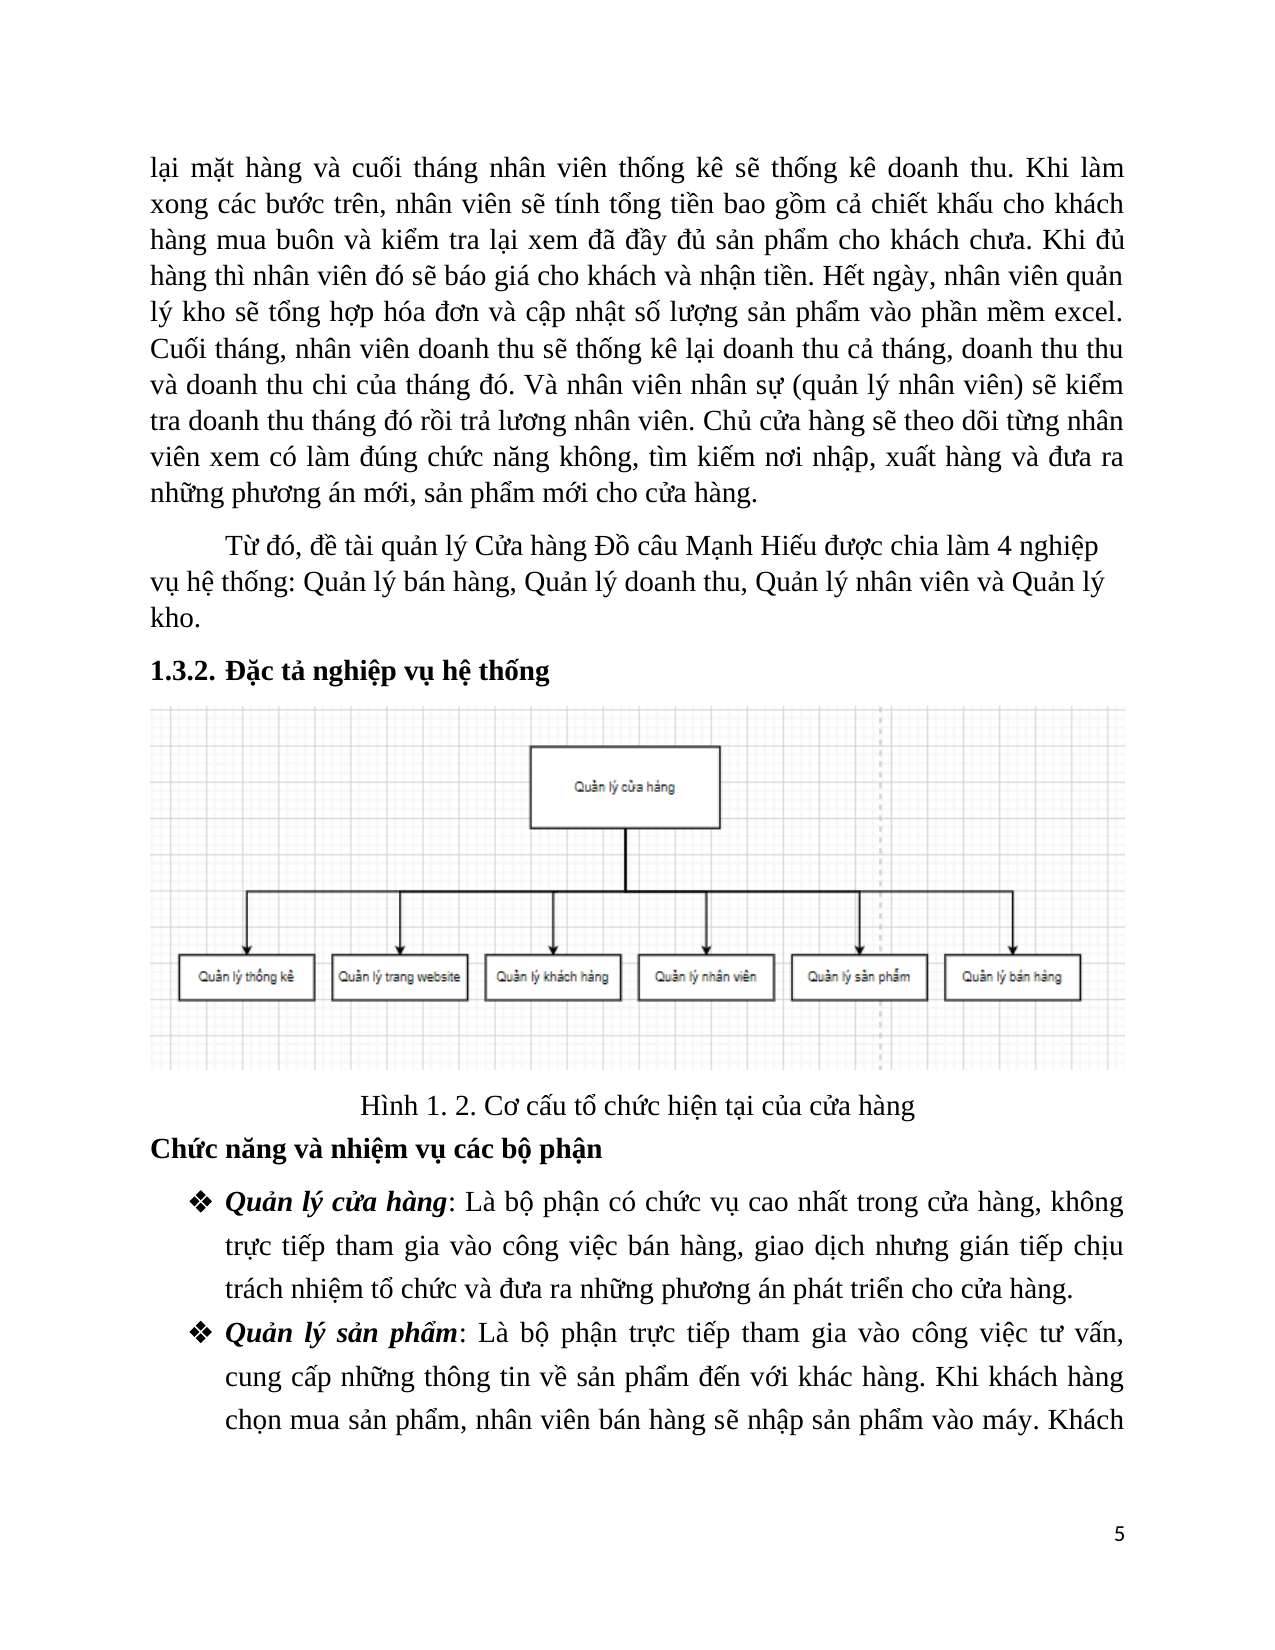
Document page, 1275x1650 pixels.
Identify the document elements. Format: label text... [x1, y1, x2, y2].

text Từ đó, đề tài quản lý Cửa hàng Đồ câu Mạnh Hiếu được chia làm 4 nghiệp vụ hệ thống: Quản lý bán hàng, Quản lý doanh thu, Quản lý nhân viên và Quản lý kho. [150, 528, 1125, 634]
list Quản lý cửa hàng: Là bộ phận có chức vụ cao nhất trong cửa hàng, không trực tiếp tham gia vào công việc bán hàng, giao dịch nhưng gián tiếp chịu trách nhiệm tổ chức và đưa ra những phương án phát triển cho cửa hàng. [187, 1184, 1125, 1305]
text Chức năng và nhiệm vụ các bộ phận [150, 1132, 1125, 1165]
picture [150, 706, 1125, 1070]
list Đặc tả nghiệp vụ hệ thống [150, 653, 1125, 687]
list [187, 1315, 1125, 1436]
text Hình 1. 2. Cơ cấu tổ chức hiện tại của cửa hàng [150, 1088, 1125, 1122]
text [150, 150, 1125, 509]
